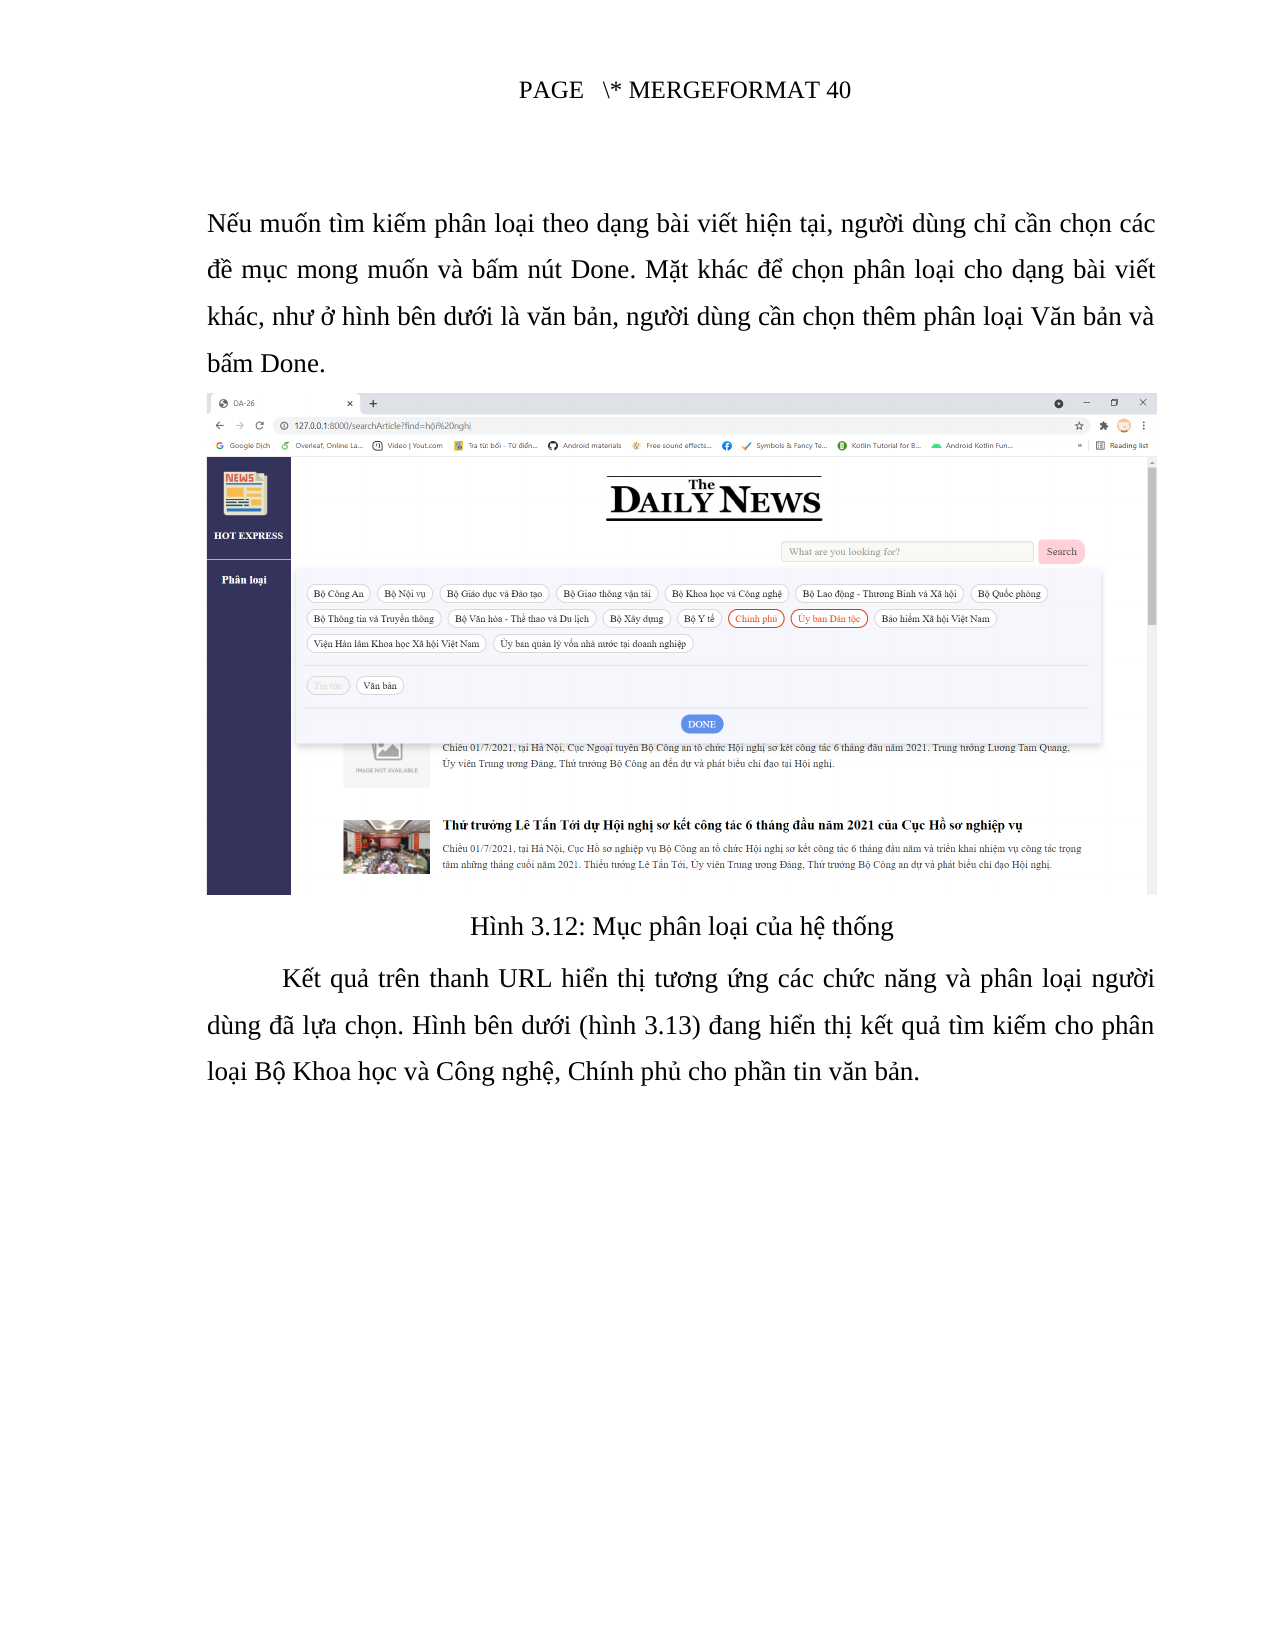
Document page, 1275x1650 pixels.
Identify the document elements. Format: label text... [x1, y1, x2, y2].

picture [206, 393, 1157, 895]
text Kết quả trên thanh URL hiển thị tương ứng các chức năng và phân loại người dùng đã lựa chọn. Hình bên dưới (hình 3.13) đang hiển thị kết quả tìm kiếm cho phân loại Bộ Khoa học và Công nghệ, Chính phủ cho phần tin văn bản. [207, 962, 1157, 1087]
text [207, 207, 1157, 378]
